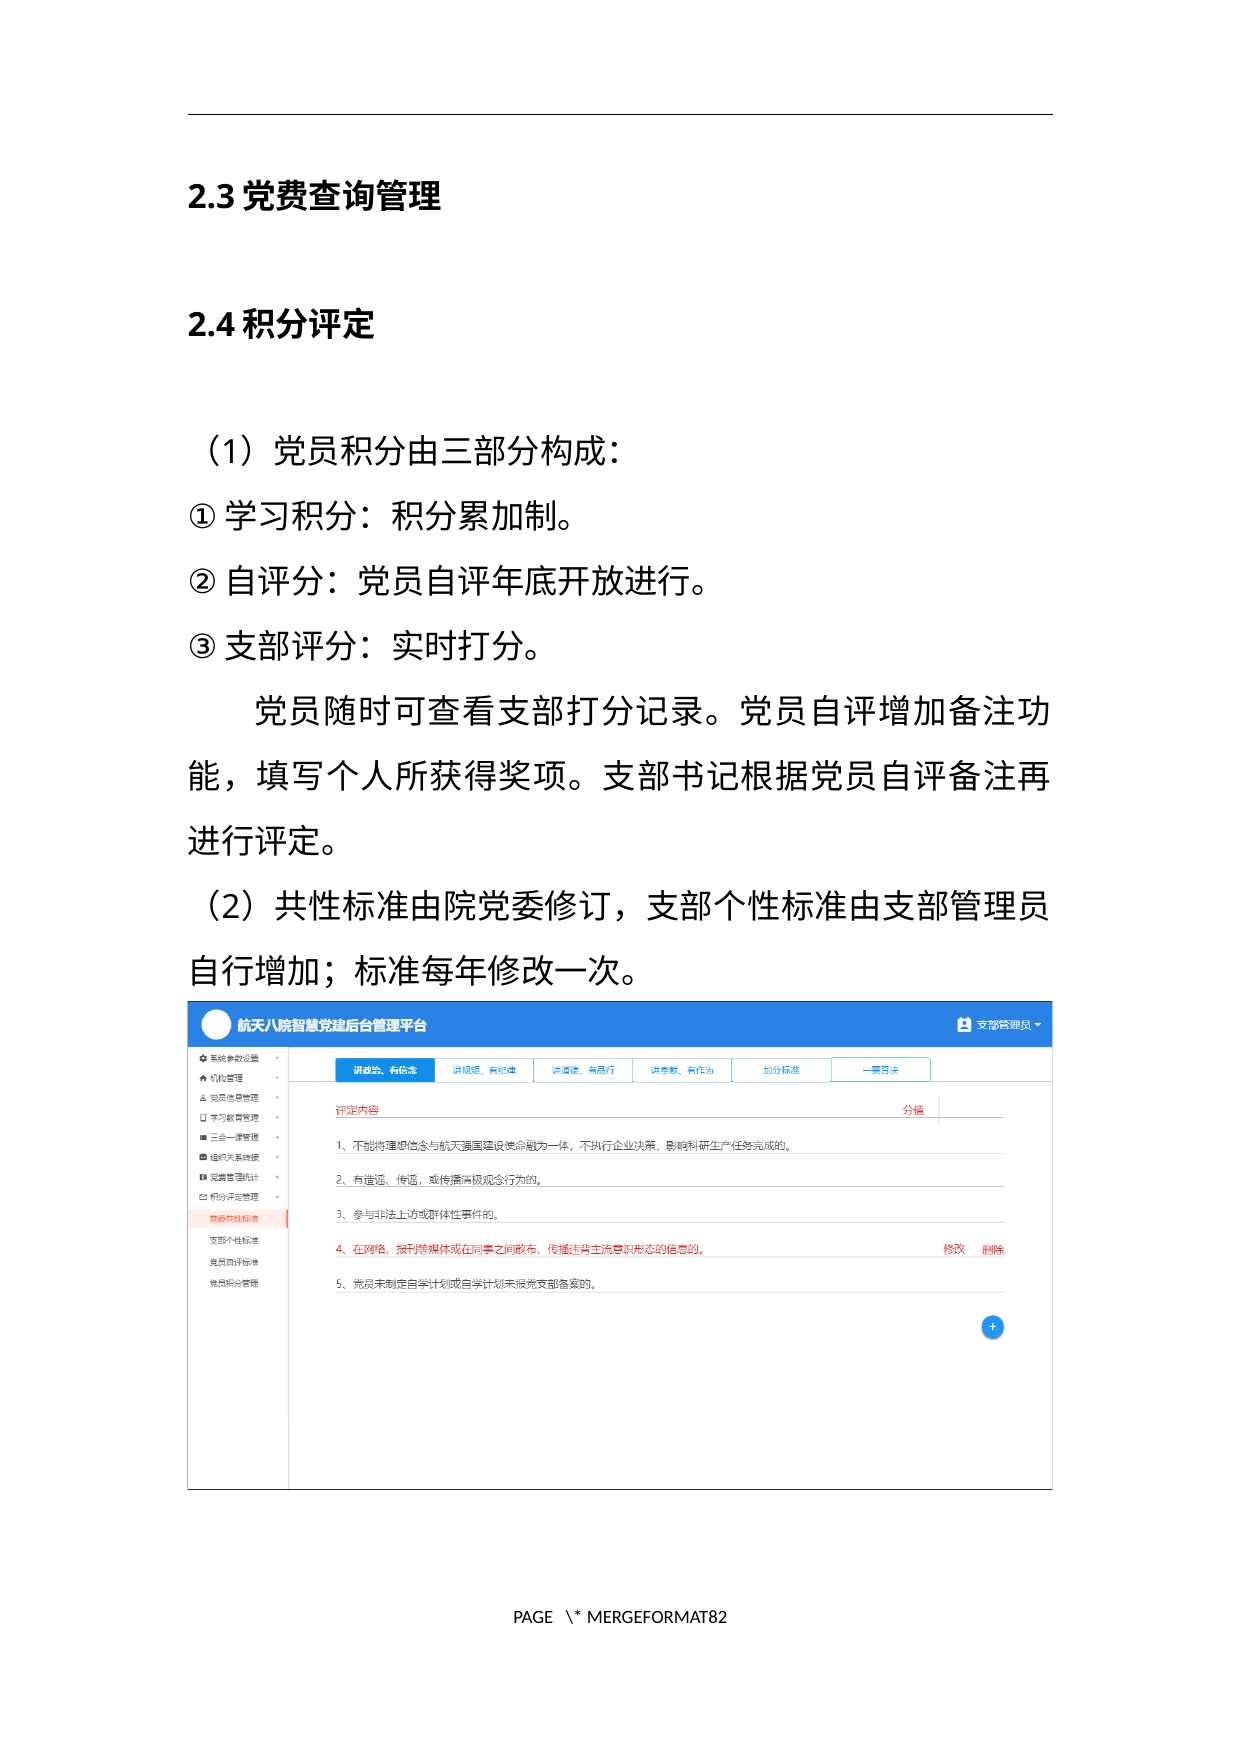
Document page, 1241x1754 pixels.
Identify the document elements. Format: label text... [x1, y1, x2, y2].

text ①学习积分：积分累加制。 [187, 482, 1053, 547]
text （1）党员积分由三部分构成： [187, 417, 1053, 482]
text ②自评分：党员自评年底开放进行。 [187, 547, 1053, 612]
subtitle 2.4积分评定 [187, 289, 1053, 354]
picture [187, 1001, 1053, 1490]
text （2）共性标准由院党委修订，支部个性标准由支部管理员自行增加；标准每年修改一次。 [187, 872, 1053, 1001]
text ③支部评分：实时打分。 [187, 612, 1053, 677]
text 党员随时可查看支部打分记录。党员自评增加备注功能，填写个人所获得奖项。支部书记根据党员自评备注再进行评定。 [187, 677, 1053, 872]
subtitle 2.3党费查询管理 [187, 162, 1053, 227]
